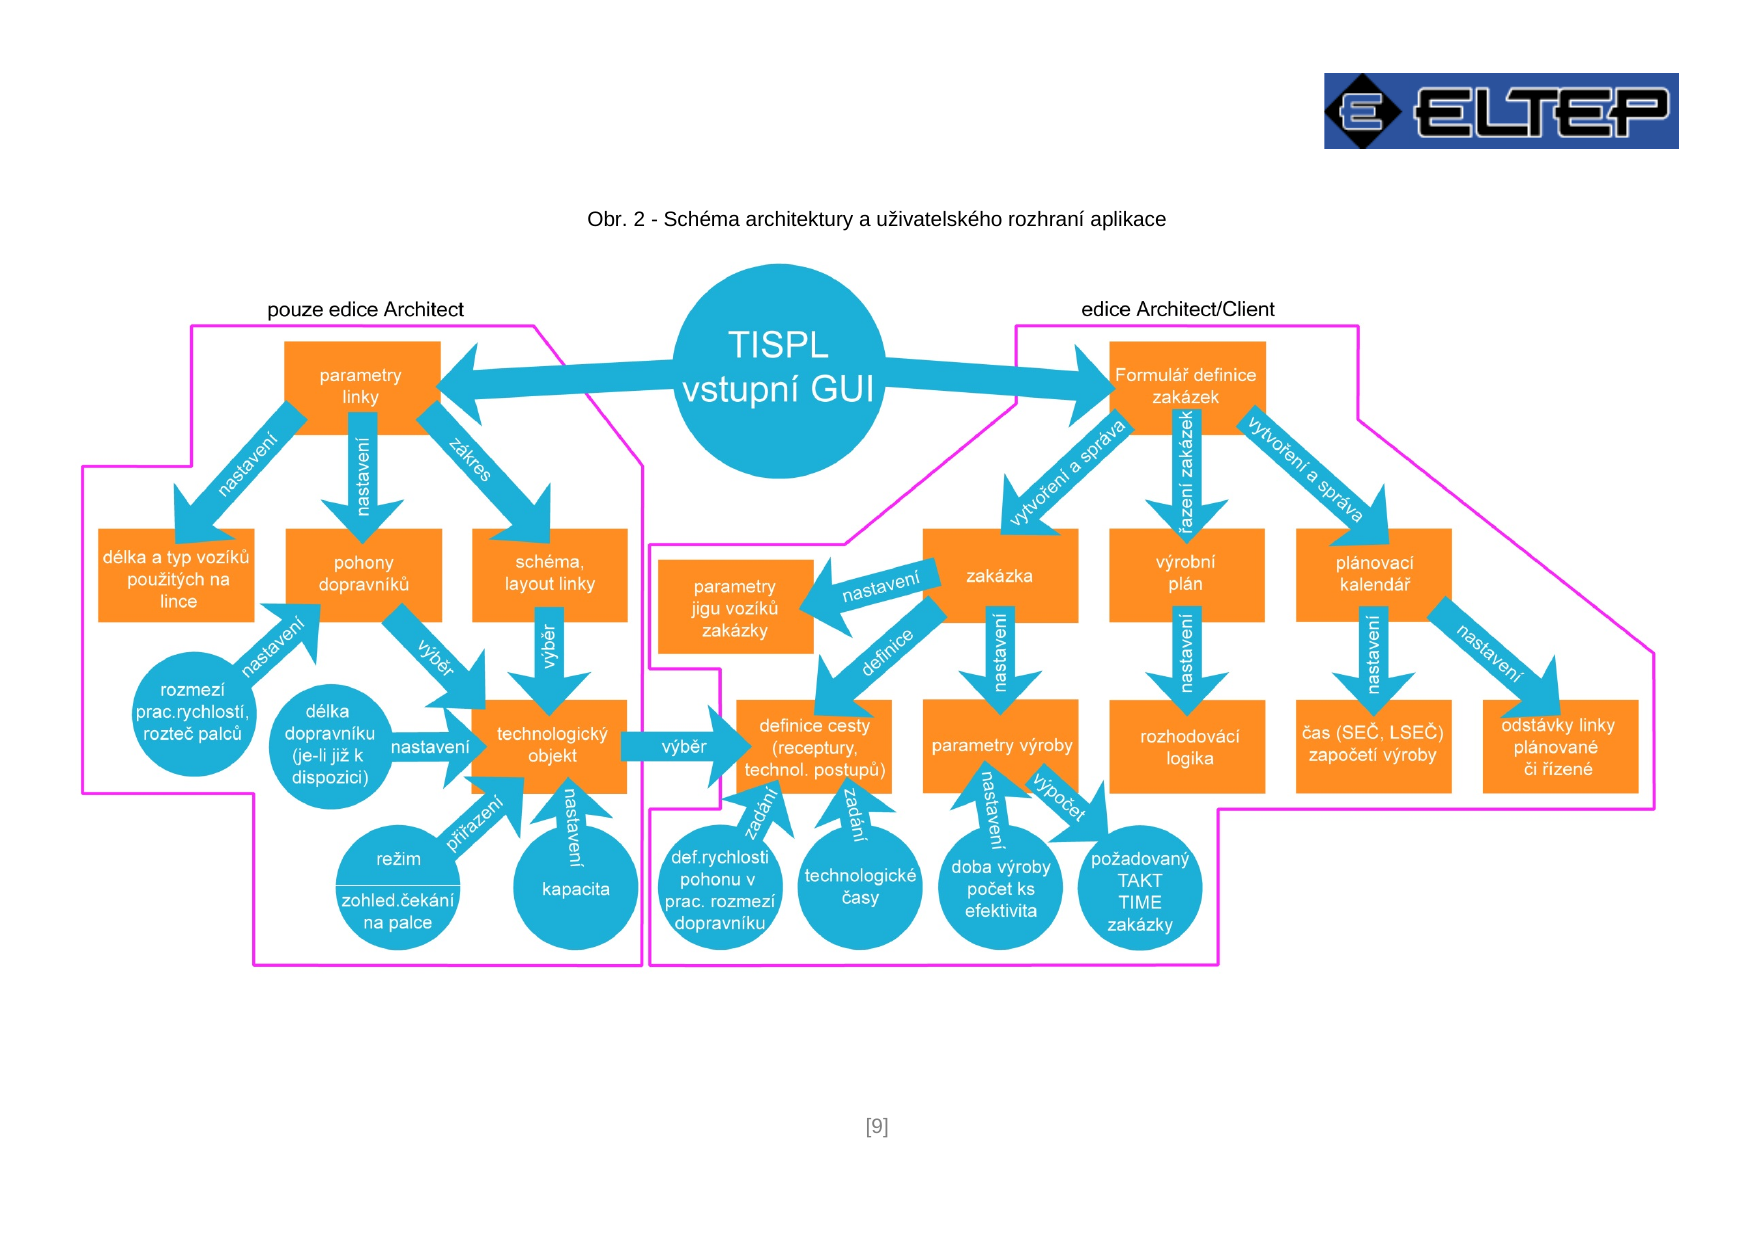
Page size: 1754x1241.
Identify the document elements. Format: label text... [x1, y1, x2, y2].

picture [1324, 73, 1679, 149]
text Obr. 2 - Schéma architektury a uživatelského rozhraní aplikace [75, 206, 1679, 231]
picture [75, 251, 1679, 976]
